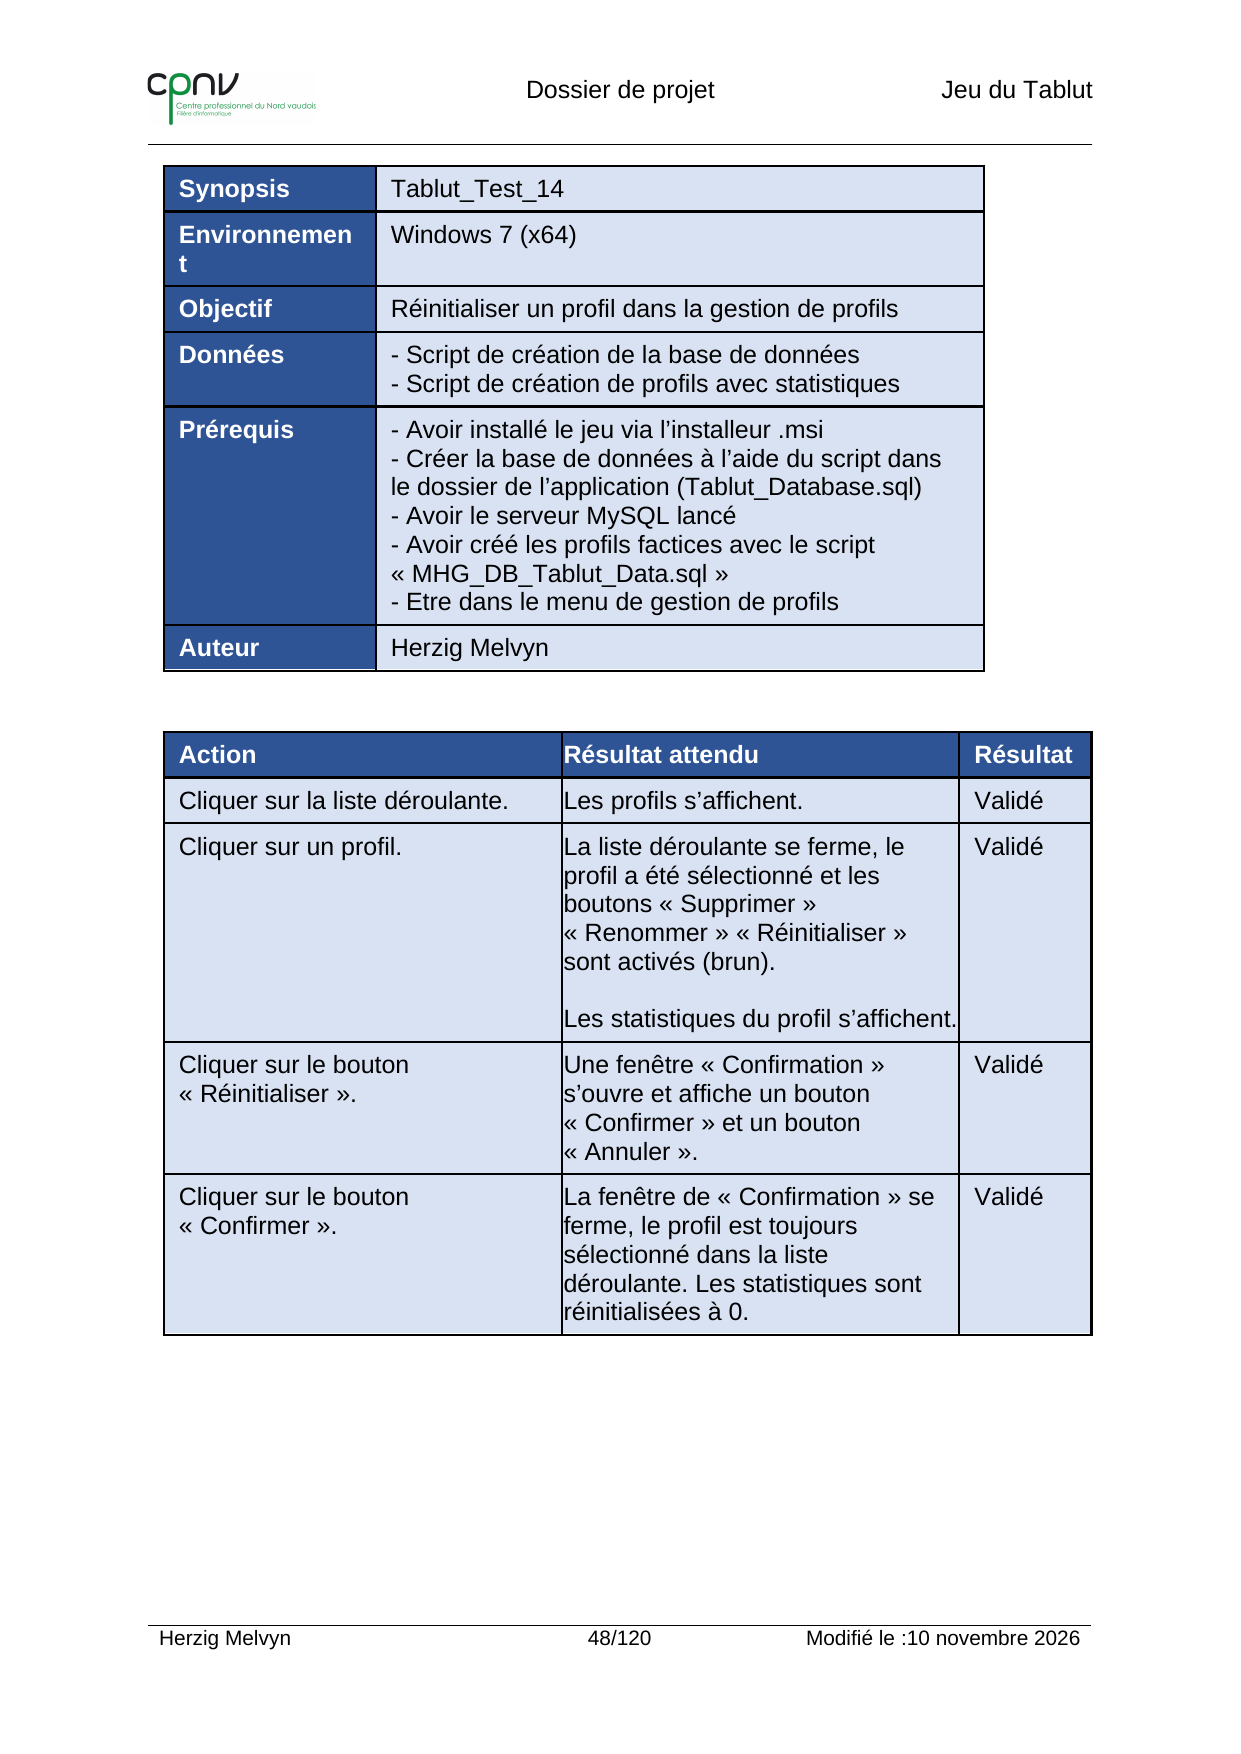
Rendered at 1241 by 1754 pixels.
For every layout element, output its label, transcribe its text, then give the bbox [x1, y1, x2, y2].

table_cell Une fenêtre « Confirmation » s’ouvre et affiche un bouton « Confirmer » et un bouton « Annuler ». [563, 1043, 958, 1173]
table_cell Validé [960, 779, 1090, 822]
table_header Synopsis [165, 167, 375, 210]
table_header Résultat [960, 733, 1090, 776]
table_cell Cliquer sur le bouton « Réinitialiser ». [165, 1043, 561, 1173]
table_cell Auteur [165, 626, 375, 669]
table_cell Données [165, 333, 375, 405]
table_cell Environnement [165, 213, 375, 285]
table_header Tablut_Test_14 [377, 167, 983, 210]
table_header Résultat attendu [563, 733, 958, 776]
table_cell - Avoir installé le jeu via l’installeur .msi - Créer la base de données à l’aide du script dans le dossier de l’application (Tablut_Database.sql) - Avoir le serveur MySQL lancé - Avoir créé les profils factices avec le script « MHG_DB_Tablut_Data.sql » - Etre dans le menu de gestion de profils [377, 408, 983, 624]
table_header Action [165, 733, 561, 776]
table_cell Validé [960, 1043, 1090, 1173]
table_cell Cliquer sur un profil. [165, 824, 561, 1041]
table_cell Validé [960, 1175, 1090, 1333]
table_cell Prérequis [165, 408, 375, 624]
table_cell Cliquer sur le bouton « Confirmer ». [165, 1175, 561, 1333]
table_cell Objectif [165, 287, 375, 331]
table_cell La fenêtre de « Confirmation » se ferme, le profil est toujours sélectionné dans la liste déroulante. Les statistiques sont réinitialisées à 0. [563, 1175, 958, 1333]
table_cell Cliquer sur la liste déroulante. [165, 779, 561, 822]
table_cell Les profils s’affichent. [563, 779, 958, 822]
table_cell Herzig Melvyn [377, 626, 983, 669]
table_cell Windows 7 (x64) [377, 213, 983, 285]
table_cell La liste déroulante se ferme, le profil a été sélectionné et les boutons « Supprimer » « Renommer » « Réinitialiser » sont activés (brun). Les statistiques du profil s’affichent. [563, 824, 958, 1041]
table_cell Validé [960, 824, 1090, 1041]
table_cell Réinitialiser un profil dans la gestion de profils [377, 287, 983, 331]
table_cell - Script de création de la base de données - Script de création de profils avec statistiques [377, 333, 983, 405]
picture [147, 73, 316, 125]
